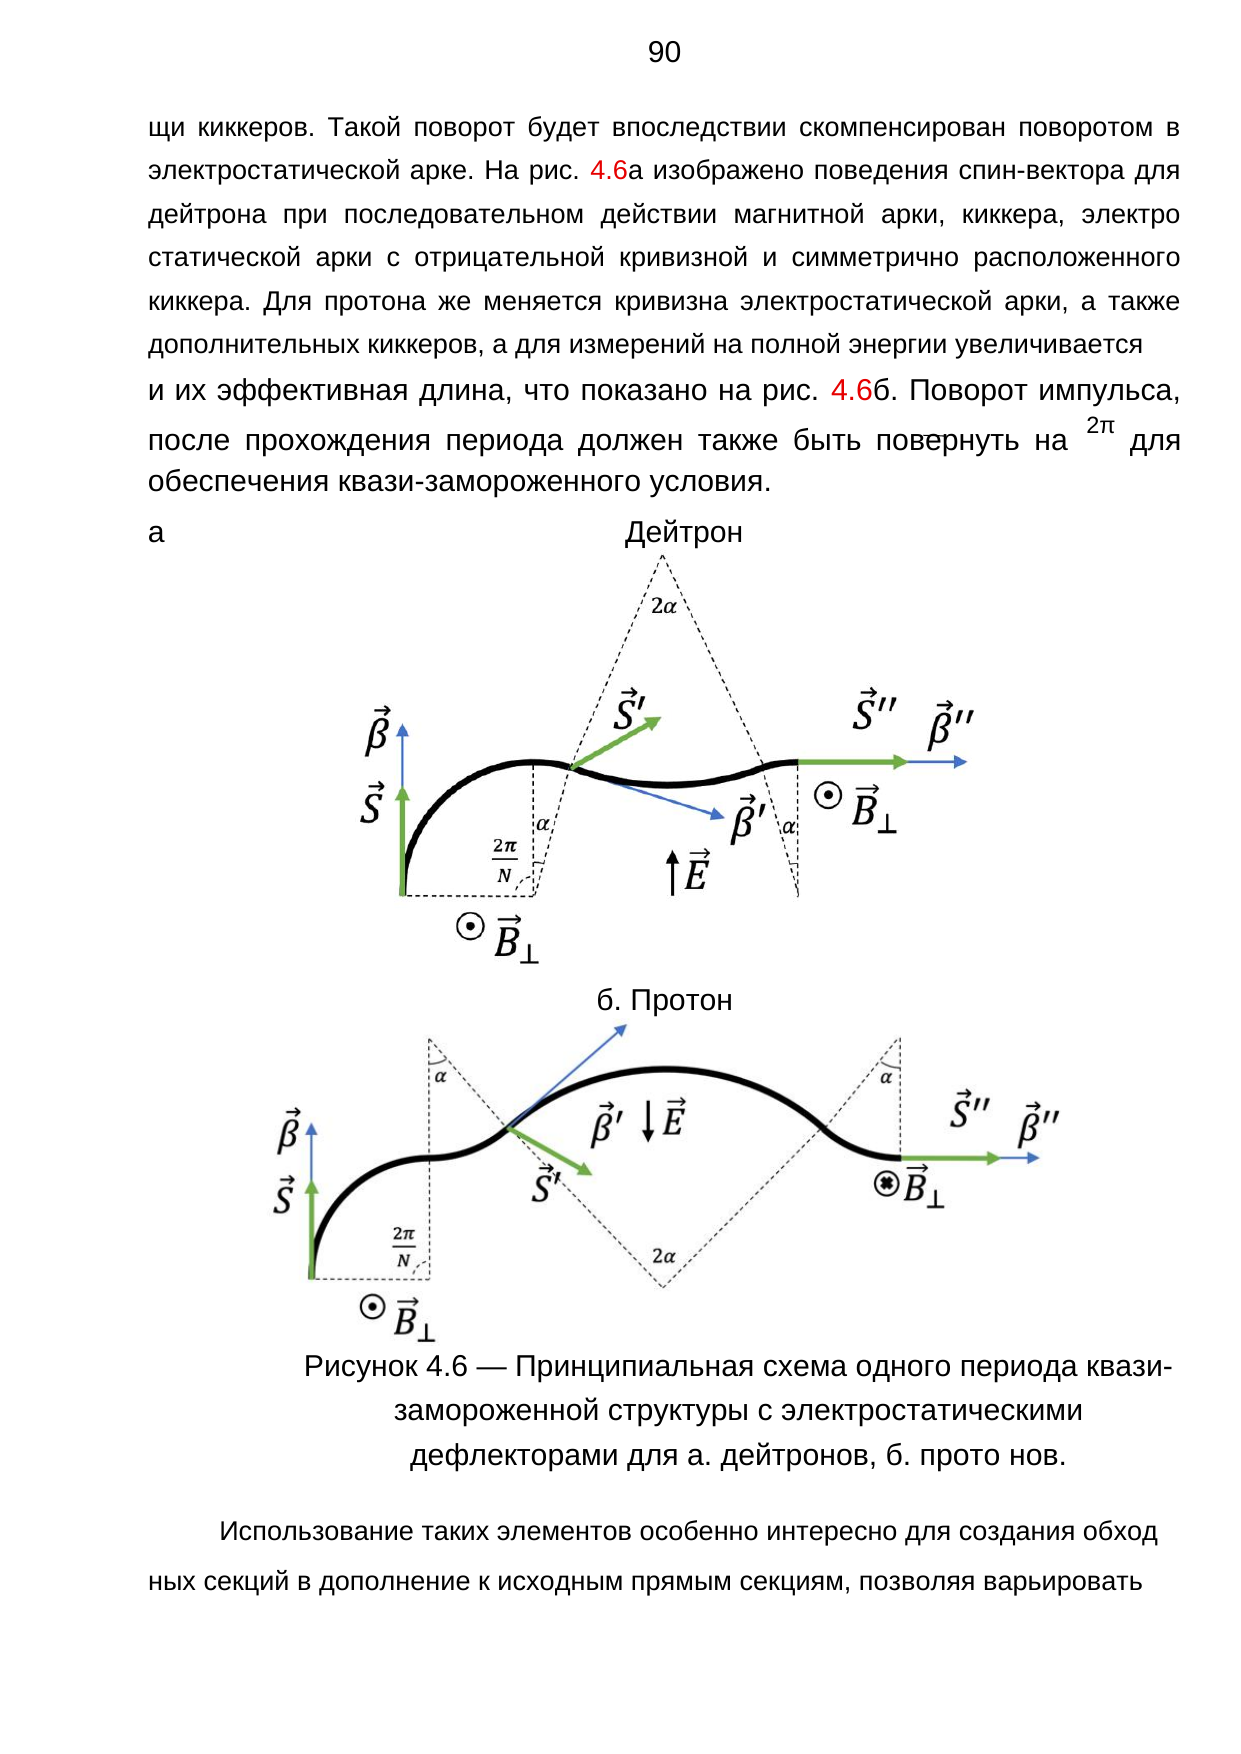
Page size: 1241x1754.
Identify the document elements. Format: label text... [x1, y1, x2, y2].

picture [354, 549, 975, 967]
list Дейтрон [148, 514, 1181, 549]
text б. Протон [148, 982, 1181, 1017]
text 90 [148, 34, 1181, 69]
text Рисунок 4.6 — Принципиальная схема одного периода квази-замороженной структуры с электростатическими дефлекторами для а. дейтронов, б. прото­ нов. [296, 1348, 1181, 1472]
list их эффективная длина, что показано на рис. 4.6б. Поворот импульса, после прохождения периода должен также быть повернуть на 2π для обеспечения квази-замороженного условия. [148, 372, 1181, 497]
text щи киккеров. Такой поворот будет впоследствии скомпенсирован поворотом в электростатической арке. На рис. 4.6а изображено поведения спин-вектора для дейтрона при последовательном действии магнитной арки, киккера, электро­ статической арки с отрицательной кривизной и симметрично расположенного киккера. Для протона же меняется кривизна электростатической арки, а также дополнительных киккеров, а для измерений на полной энергии увеличивается [148, 111, 1181, 359]
picture [266, 1018, 1063, 1346]
text Использование таких элементов особенно интересно для создания обход­ ных секций в дополнение к исходным прямым секциям, позволяя варьировать [148, 1514, 1181, 1596]
